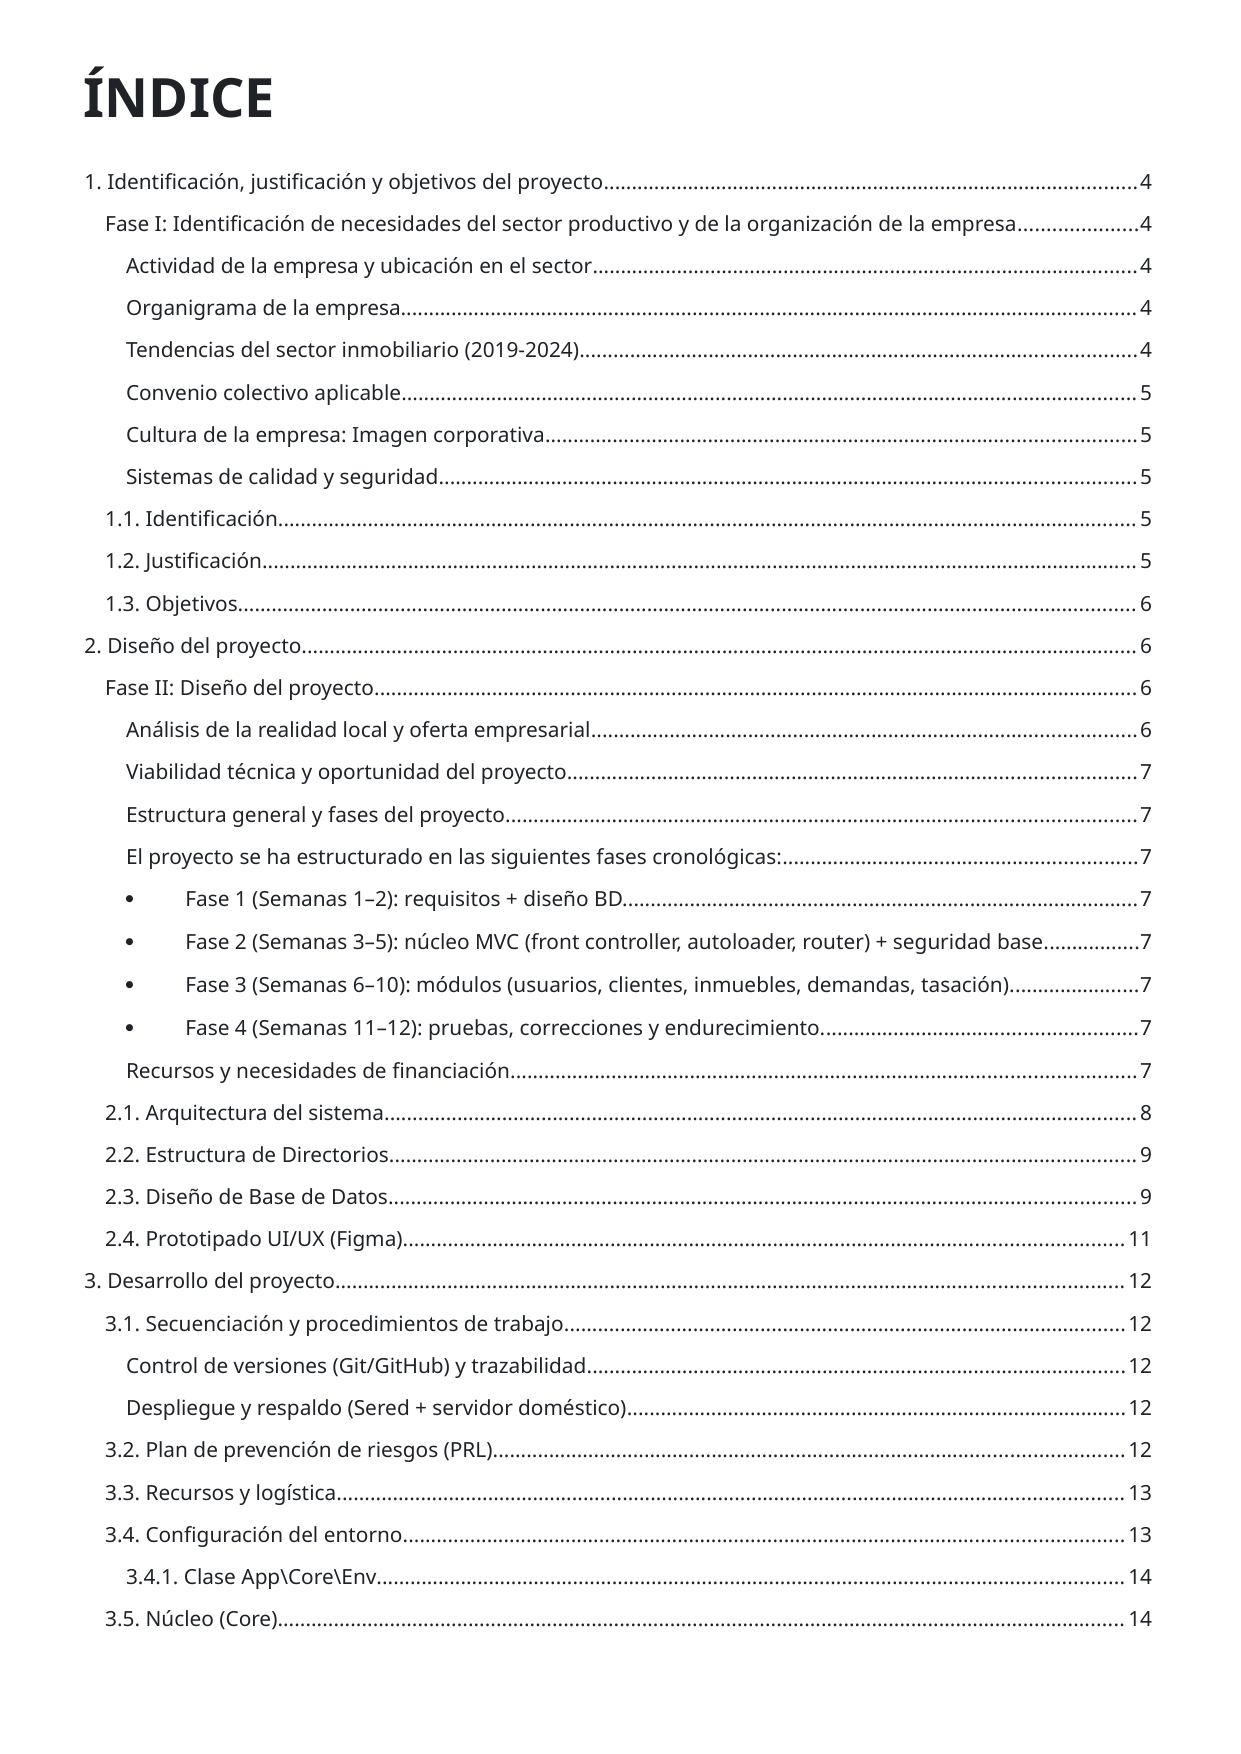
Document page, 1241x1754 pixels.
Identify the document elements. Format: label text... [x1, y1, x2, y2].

text Cultura de la empresa: Imagen corporativa 5 [126, 420, 1154, 448]
text 3.4.1. Clase App\Core\Env 14 [126, 1562, 1154, 1590]
text Tendencias del sector inmobiliario (2019-2024) 4 [126, 336, 1154, 364]
text Fase I: Identificación de necesidades del sector productivo y de la organización de la empresa 4 [105, 209, 1154, 237]
text Despliegue y respaldo (Sered + servidor doméstico) 12 [126, 1393, 1154, 1422]
text Actividad de la empresa y ubicación en el sector 4 [126, 251, 1154, 280]
text  Fase 1 (Semanas 1–2): requisitos + diseño BD. 7 [126, 884, 1154, 912]
text 2.2. Estructura de Directorios 9 [105, 1140, 1154, 1168]
text 1.1. Identificación 5 [105, 504, 1154, 533]
text 3. Desarrollo del proyecto 12 [84, 1267, 1154, 1295]
text Viabilidad técnica y oportunidad del proyecto 7 [126, 757, 1154, 786]
text ÍNDICE [84, 59, 1154, 133]
text 3.2. Plan de prevención de riesgos (PRL) 12 [105, 1435, 1154, 1464]
text 1.3. Objetivos 6 [105, 589, 1154, 617]
text 3.1. Secuenciación y procedimientos de trabajo 12 [105, 1309, 1154, 1337]
text  Fase 4 (Semanas 11–12): pruebas, correcciones y endurecimiento. 7 [126, 1013, 1154, 1041]
text Fase II: Diseño del proyecto 6 [105, 673, 1154, 702]
text Control de versiones (Git/GitHub) y trazabilidad 12 [126, 1351, 1154, 1379]
text Sistemas de calidad y seguridad 5 [126, 462, 1154, 491]
text Organigrama de la empresa 4 [126, 293, 1154, 322]
text Recursos y necesidades de financiación 7 [126, 1056, 1154, 1084]
text 2.3. Diseño de Base de Datos 9 [105, 1182, 1154, 1211]
text 3.4. Configuración del entorno 13 [105, 1520, 1154, 1548]
text 1. Identificación, justificación y objetivos del proyecto 4 [84, 167, 1154, 195]
text Convenio colectivo aplicable 5 [126, 378, 1154, 406]
text 3.3. Recursos y logística 13 [105, 1478, 1154, 1506]
text 2.4. Prototipado UI/UX (Figma) 11 [105, 1224, 1154, 1253]
text 3.5. Núcleo (Core) 14 [105, 1604, 1154, 1633]
text 1.2. Justificación 5 [105, 547, 1154, 575]
text Estructura general y fases del proyecto 7 [126, 800, 1154, 828]
text  Fase 2 (Semanas 3–5): núcleo MVC (front controller, autoloader, router) + seguridad base. 7 [126, 927, 1154, 955]
text 2. Diseño del proyecto 6 [84, 631, 1154, 659]
text  Fase 3 (Semanas 6–10): módulos (usuarios, clientes, inmuebles, demandas, tasación). 7 [126, 970, 1154, 998]
text Análisis de la realidad local y oferta empresarial 6 [126, 715, 1154, 744]
text 2.1. Arquitectura del sistema 8 [105, 1098, 1154, 1126]
text El proyecto se ha estructurado en las siguientes fases cronológicas: 7 [126, 842, 1154, 870]
